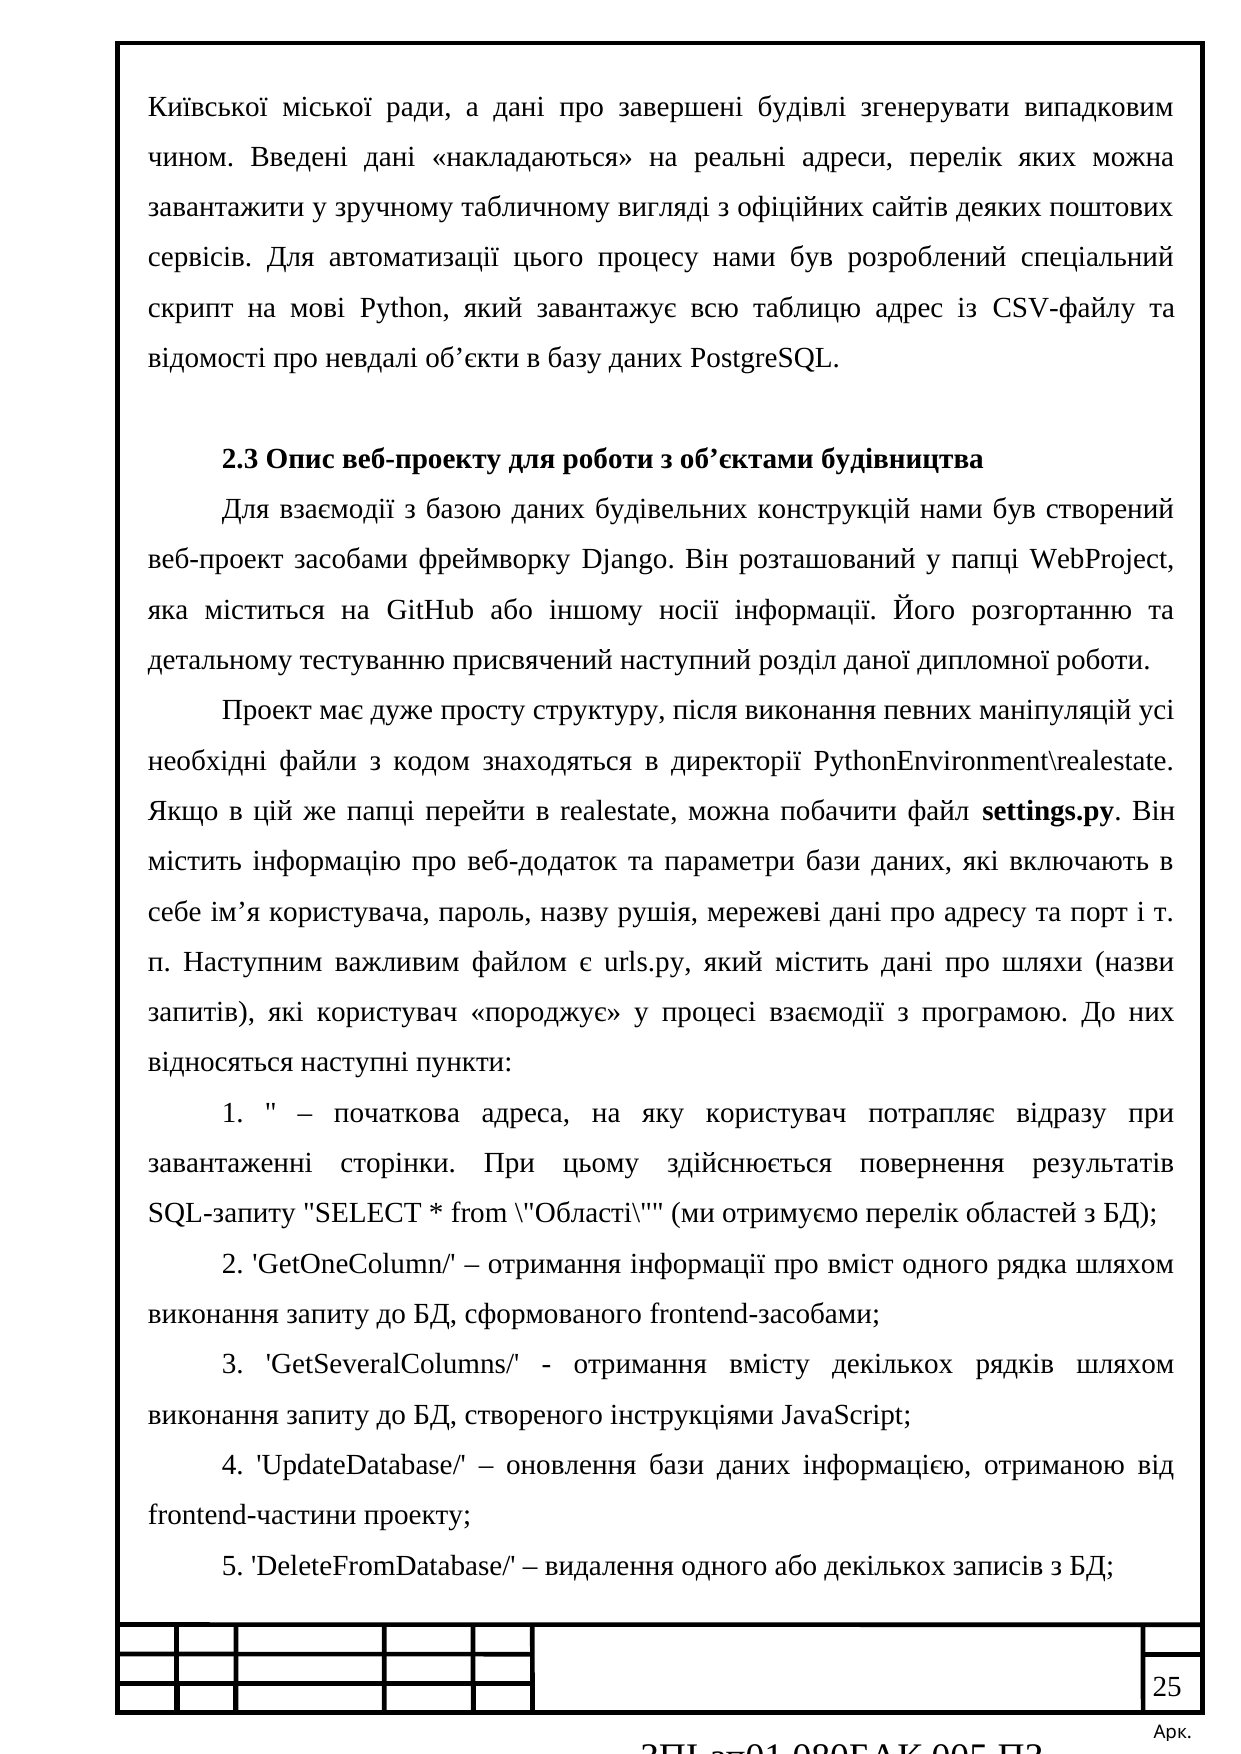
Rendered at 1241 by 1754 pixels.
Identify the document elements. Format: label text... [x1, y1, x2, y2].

text 3. 'GetSeveralColumns/' - отримання вмісту декількох рядків шляхом виконання запиту до БД, створеного інструкціями JavaScript; [148, 1346, 1175, 1430]
text 5. 'DeleteFromDatabase/' – видалення одного або декількох записів з БД; [148, 1548, 1175, 1581]
text Для взаємодії з базою даних будівельних конструкцій нами був створений веб-проект засобами фреймворку Django. Він розташований у папці WebProject, яка міститься на GitHub або іншому носії інформації. Його розгортанню та детальному тестуванню присвячений наступний розділ даної дипломної роботи. [148, 491, 1175, 676]
text 1. '' – початкова адреса, на яку користувач потрапляє відразу при завантаженні сторінки. При цьому здійснюється повернення результатів SQL-запиту "SELECT * from \"Області\"" (ми отримуємо перелік областей з БД); [148, 1095, 1175, 1229]
text Проект має дуже просту структуру, після виконання певних маніпуляцій усі необхідні файли з кодом знаходяться в директорії PythonEnvironment\realestate. Якщо в цій же папці перейти в realestate, можна побачити файл settings.py. Він містить інформацію про веб-додаток та параметри бази даних, які включають в себе ім’я користувача, пароль, назву рушія, мережеві дані про адресу та порт і т. п. Наступним важливим файлом є urls.py, який містить дані про шляхи (назви запитів), які користувач «породжує» у процесі взаємодії з програмою. До них відносяться наступні пункти: [148, 692, 1175, 1078]
text 2. 'GetOneColumn/' – отримання інформації про вміст одного рядка шляхом виконання запиту до БД, сформованого frontend-засобами; [148, 1246, 1175, 1330]
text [148, 89, 1175, 374]
subtitle 2.3 Опис веб-проекту для роботи з об’єктами будівництва [148, 441, 1175, 474]
text 4. 'UpdateDatabase/' – оновлення бази даних інформацією, отриманою від frontend-частини проекту; [148, 1447, 1175, 1531]
